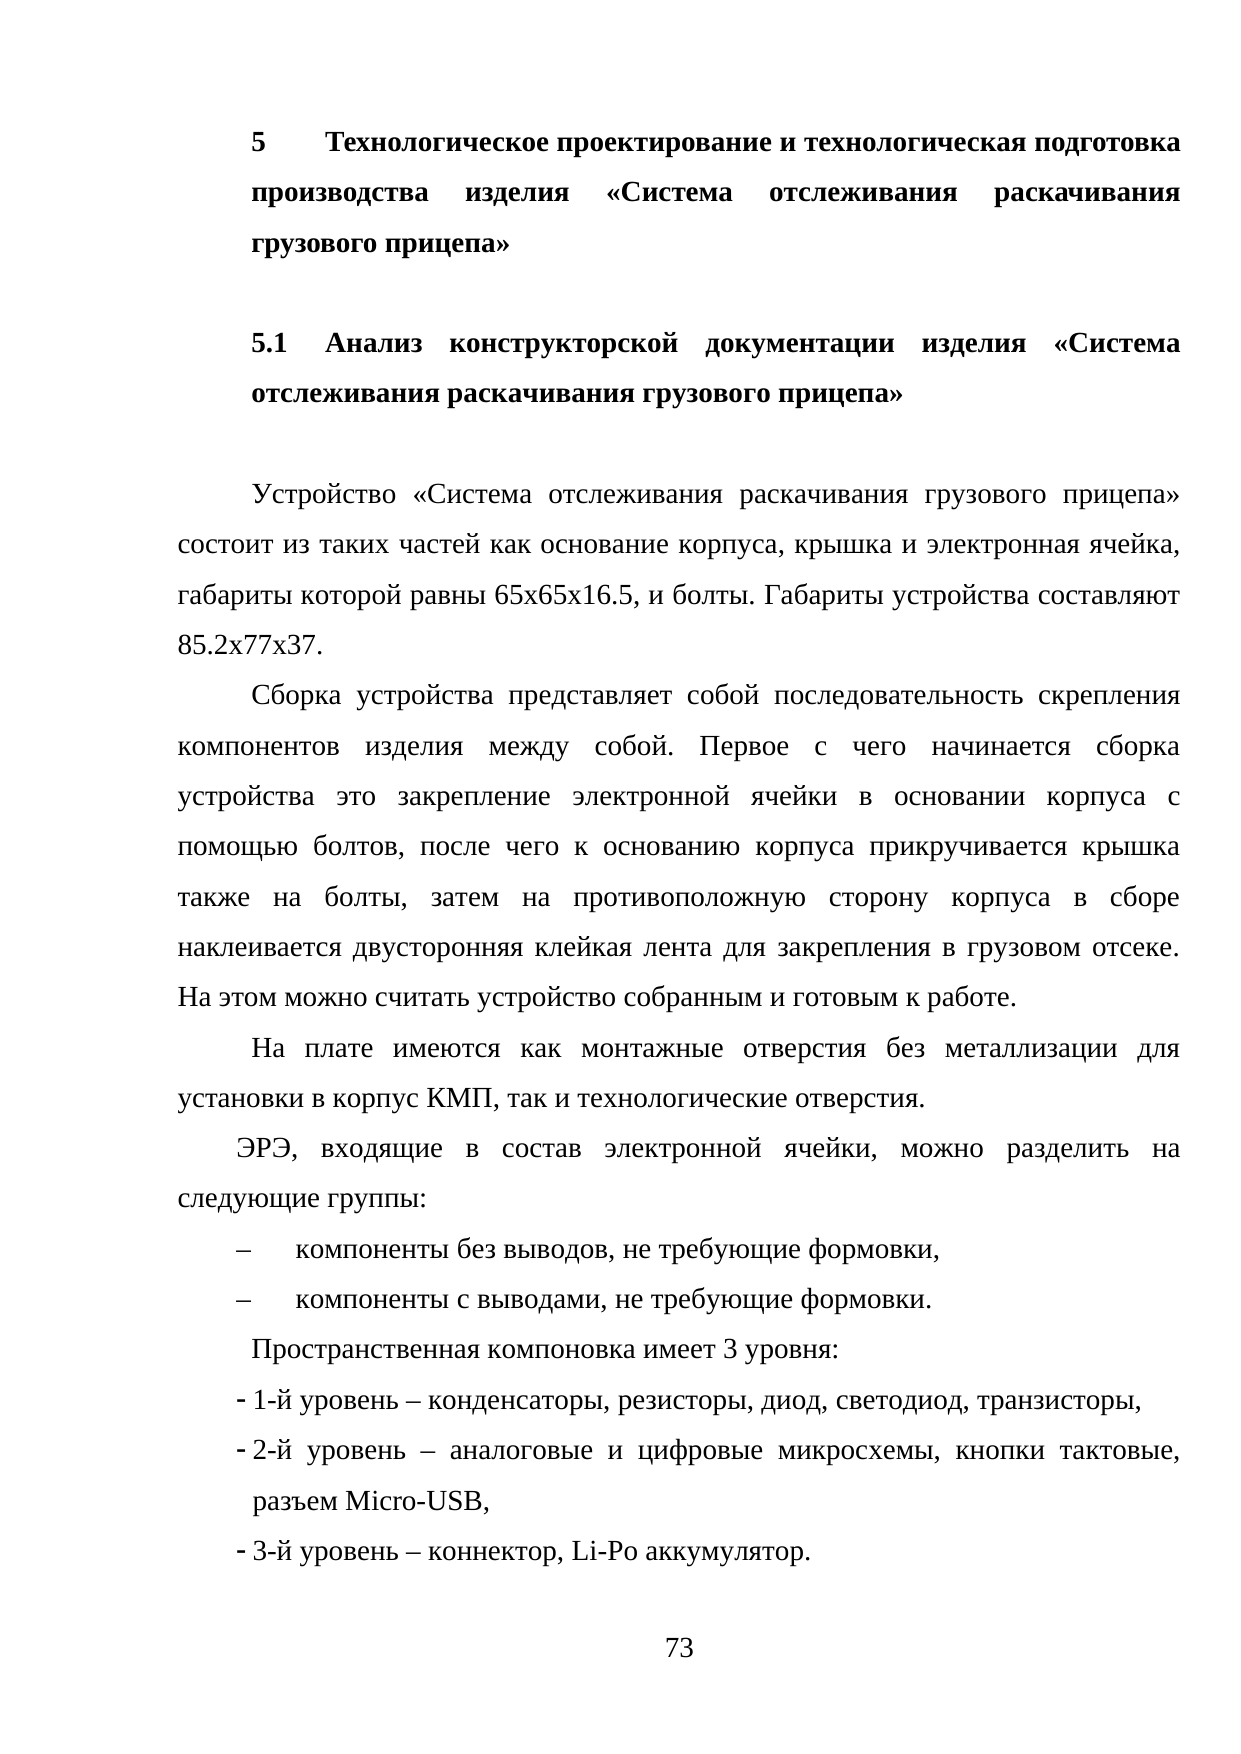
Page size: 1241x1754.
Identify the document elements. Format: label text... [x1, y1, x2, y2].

text ЭРЭ, входящие в состав электронной ячейки, можно разделить на следующие группы: [177, 1130, 1181, 1214]
text Пространственная компоновка имеет 3 уровня: [177, 1332, 1181, 1365]
text – компоненты с выводами, не требующие формовки. [162, 1281, 1181, 1315]
text – компоненты без выводов, не требующие формовки, [236, 1231, 1181, 1264]
text Устройство «Система отслеживания раскачивания грузового прицепа» состоит из таких частей как основание корпуса, крышка и электронная ячейка, габариты которой равны 65х65х16.5, и болты. Габариты устройства составляют 85.2х77х37. [177, 476, 1181, 661]
subtitle 5 Технологическое проектирование и технологическая подготовка производства изделия «Система отслеживания раскачивания грузового прицепа» [251, 124, 1181, 258]
list 3-й уровень – коннектор, Li-Po аккумулятор. [236, 1533, 1181, 1567]
list 1-й уровень – конденсаторы, резисторы, диод, светодиод, транзисторы, [236, 1382, 1181, 1416]
text Сборка устройства представляет собой последовательность скрепления компонентов изделия между собой. Первое с чего начинается сборка устройства это закрепление электронной ячейки в основании корпуса с помощью болтов, после чего к основанию корпуса прикручивается крышка также на болты, затем на противоположную сторону корпуса в сборе наклеивается двусторонняя клейкая лента для закрепления в грузовом отсеке. На этом можно считать устройство собранным и готовым к работе. [177, 677, 1181, 1013]
text На плате имеются как монтажные отверстия без металлизации для установки в корпус КМП, так и технологические отверстия. [177, 1030, 1181, 1113]
subtitle 5.1 Анализ конструкторской документации изделия «Система отслеживания раскачивания грузового прицепа» [251, 325, 1181, 409]
list 2-й уровень – аналоговые и цифровые микросхемы, кнопки тактовые, разъем Micro-USB, [236, 1432, 1181, 1516]
